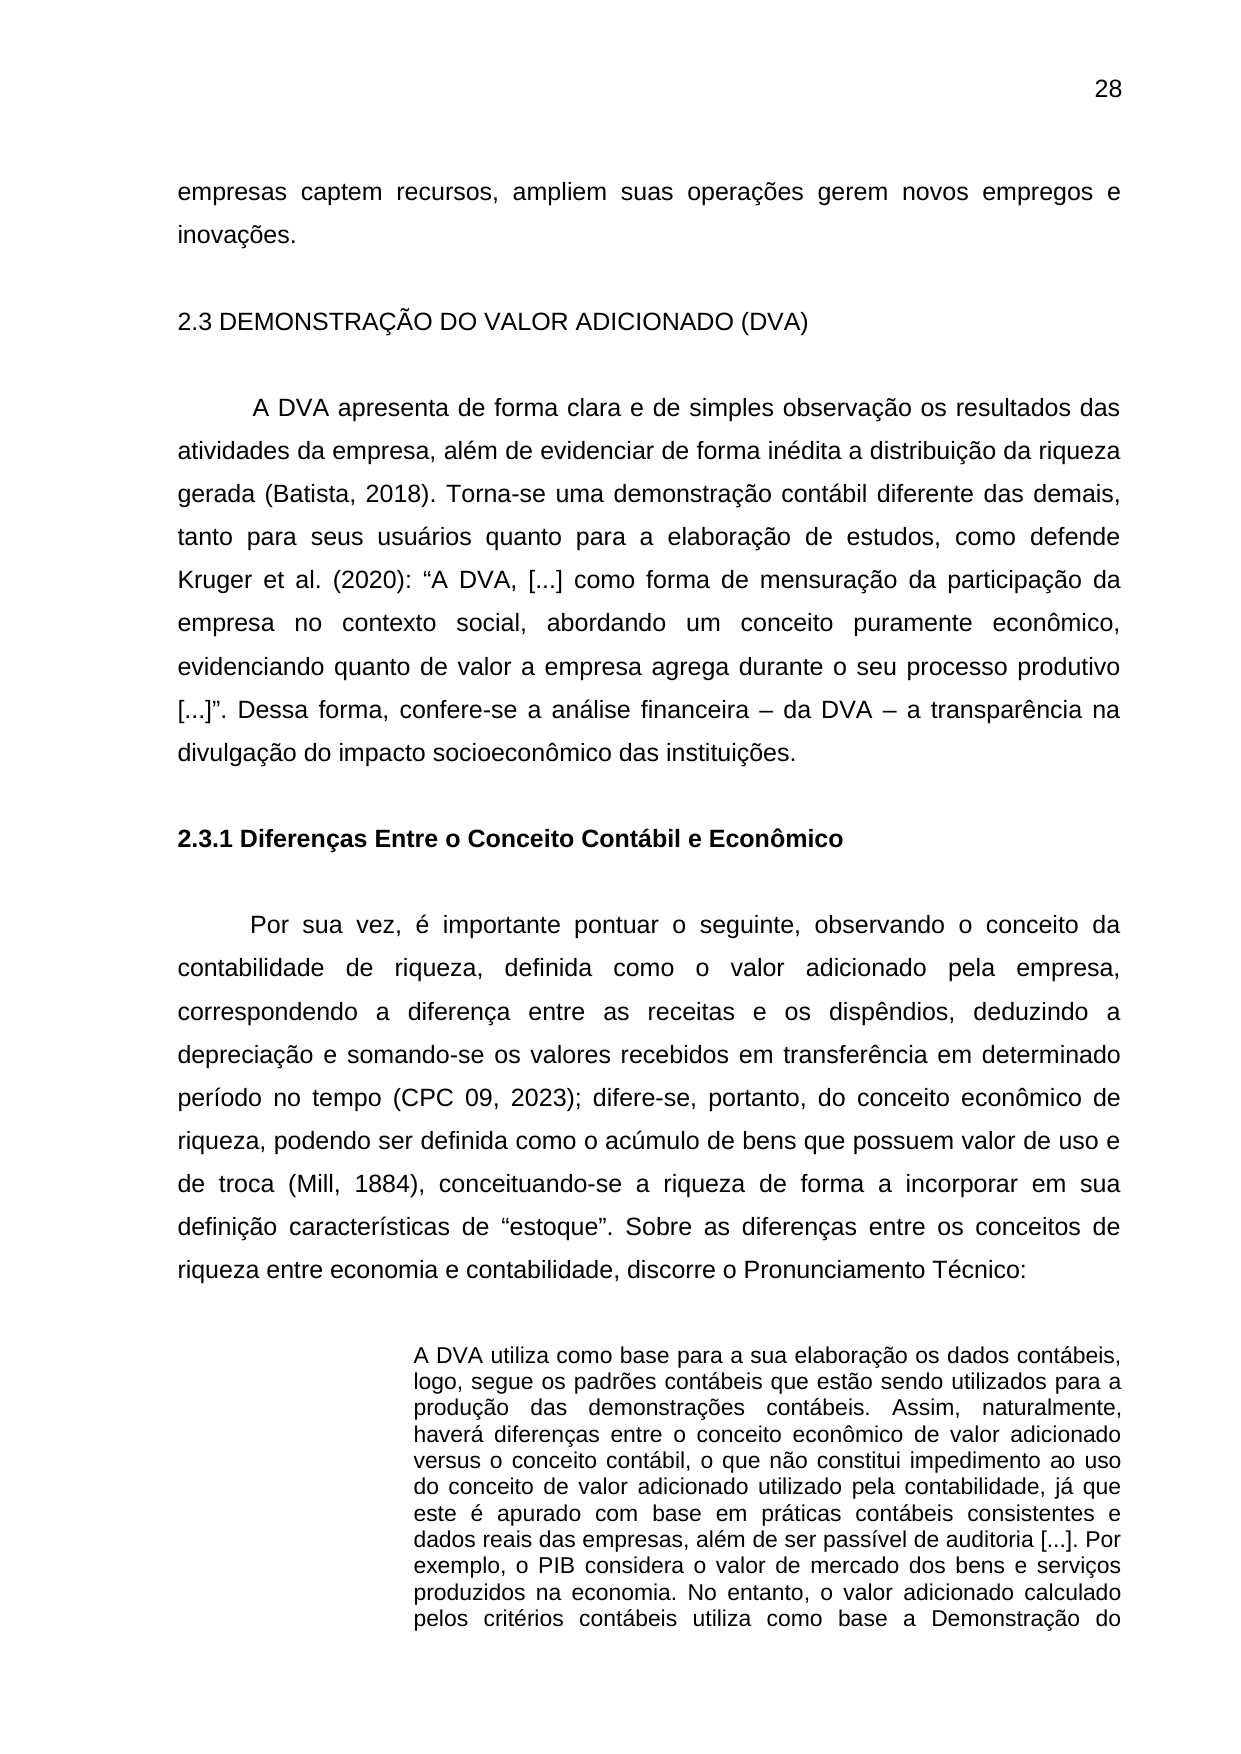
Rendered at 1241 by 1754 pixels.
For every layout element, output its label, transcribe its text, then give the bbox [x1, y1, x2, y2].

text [177, 177, 1122, 249]
subtitle 2.3.1 Diferenças Entre o Conceito Contábil e Econômico [177, 824, 1122, 853]
text Por sua vez, é importante pontuar o seguinte, observando o conceito da contabilidade de riqueza, definida como o valor adicionado pela empresa, correspondendo a diferença entre as receitas e os dispêndios, deduzindo a depreciação e somando-se os valores recebidos em transferência em determinado período no tempo (CPC 09, 2023); difere-se, portanto, do conceito econômico de riqueza, podendo ser definida como o acúmulo de bens que possuem valor de uso e de troca (Mill, 1884), conceituando-se a riqueza de forma a incorporar em sua definição características de “estoque”. Sobre as diferenças entre os conceitos de riqueza entre economia e contabilidade, discorre o Pronunciamento Técnico: [177, 910, 1122, 1284]
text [413, 1342, 1122, 1631]
subtitle 2.3 DEMONSTRAÇÃO DO VALOR ADICIONADO (DVA) [177, 307, 1122, 335]
text A DVA apresenta de forma clara e de simples observação os resultados das atividades da empresa, além de evidenciar de forma inédita a distribuição da riqueza gerada (Batista, 2018). Torna-se uma demonstração contábil diferente das demais, tanto para seus usuários quanto para a elaboração de estudos, como defende Kruger et al. (2020): “A DVA, [...] como forma de mensuração da participação da empresa no contexto social, abordando um conceito puramente econômico, evidenciando quanto de valor a empresa agrega durante o seu processo produtivo [...]”. Dessa forma, confere-se a análise financeira – da DVA – a transparência na divulgação do impacto socioeconômico das instituições. [177, 393, 1122, 767]
